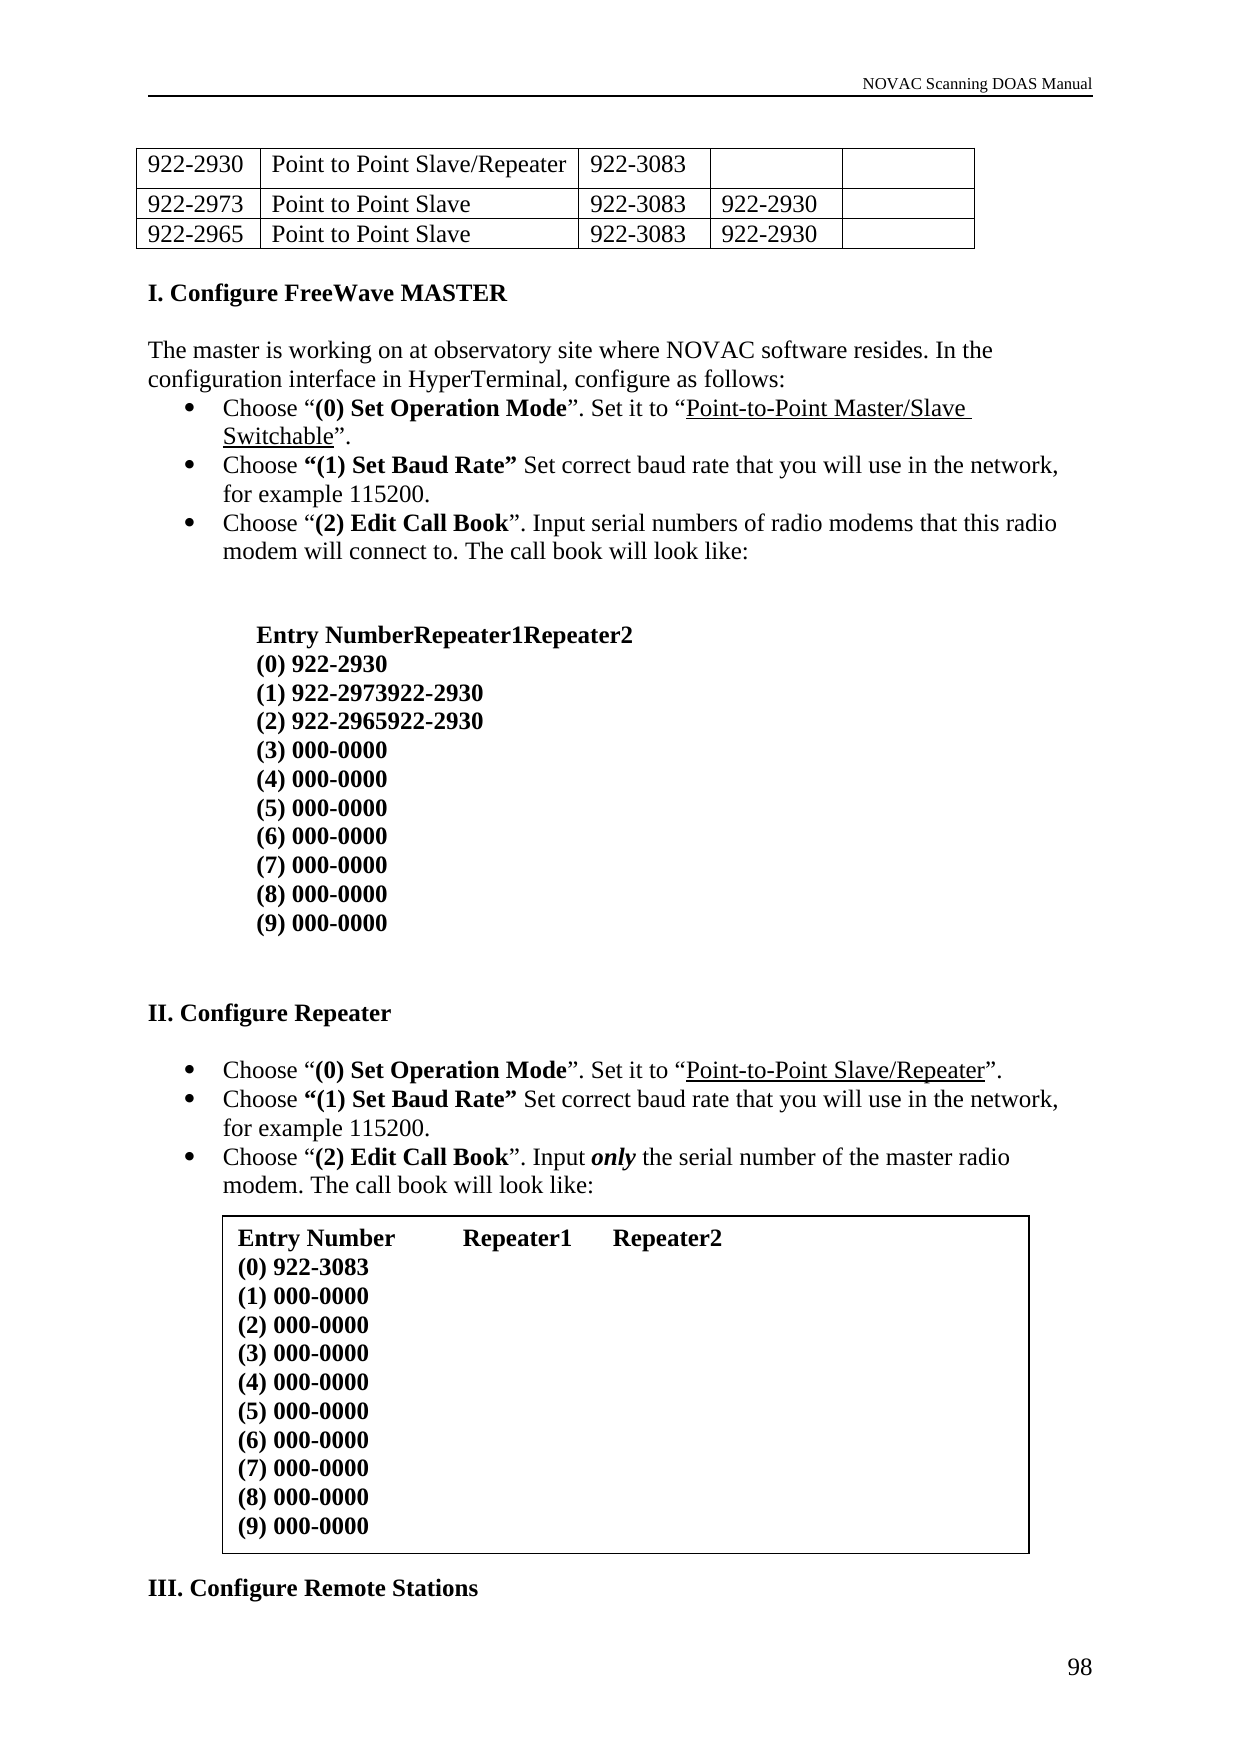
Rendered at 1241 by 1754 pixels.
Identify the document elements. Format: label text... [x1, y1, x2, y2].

table_cell [843, 219, 974, 248]
table_cell [843, 149, 974, 188]
table_cell 922-3083 [579, 149, 710, 188]
table_cell 922-2973 [137, 189, 260, 218]
text II. Configure Repeater [148, 998, 1093, 1027]
table_cell Point to Point Slave [261, 189, 578, 218]
table_cell 922-2930 [711, 189, 842, 218]
table_cell 922-3083 [579, 189, 710, 218]
list Choose “(1) Set Baud Rate” Set correct baud rate that you will use in the network, for example 115200. [185, 1084, 1093, 1142]
table_cell 922-2930 [137, 149, 260, 188]
list Choose “(0) Set Operation Mode”. Set it to “Point-to-Point Slave/Repeater”. [185, 1055, 1093, 1084]
table_cell Point to Point Slave [261, 219, 578, 248]
table_cell 922-2930 [711, 219, 842, 248]
list Choose “(1) Set Baud Rate” Set correct baud rate that you will use in the network, for example 115200. [185, 450, 1093, 508]
table_cell Point to Point Slave/Repeater [261, 149, 578, 188]
table_cell [843, 189, 974, 218]
table_cell [711, 149, 842, 188]
text The master is working on at observatory site where NOVAC software resides. In the configuration interface in HyperTerminal, configure as follows: [148, 335, 1093, 393]
list Choose “(2) Edit Call Book”. Input serial numbers of radio modems that this radio modem will connect to. The call book will look like: [185, 508, 1093, 565]
text I. Configure FreeWave MASTER [148, 278, 1093, 306]
list Choose “(0) Set Operation Mode”. Set it to “Point-to-Point Master/Slave Switchable”. [185, 393, 1093, 450]
table_cell 922-3083 [579, 219, 710, 248]
list Choose “(2) Edit Call Book”. Input only the serial number of the master radio modem. The call book will look like: [185, 1142, 1093, 1199]
text III. Configure Remote Stations [148, 1573, 1093, 1602]
table_cell 922-2965 [137, 219, 260, 248]
